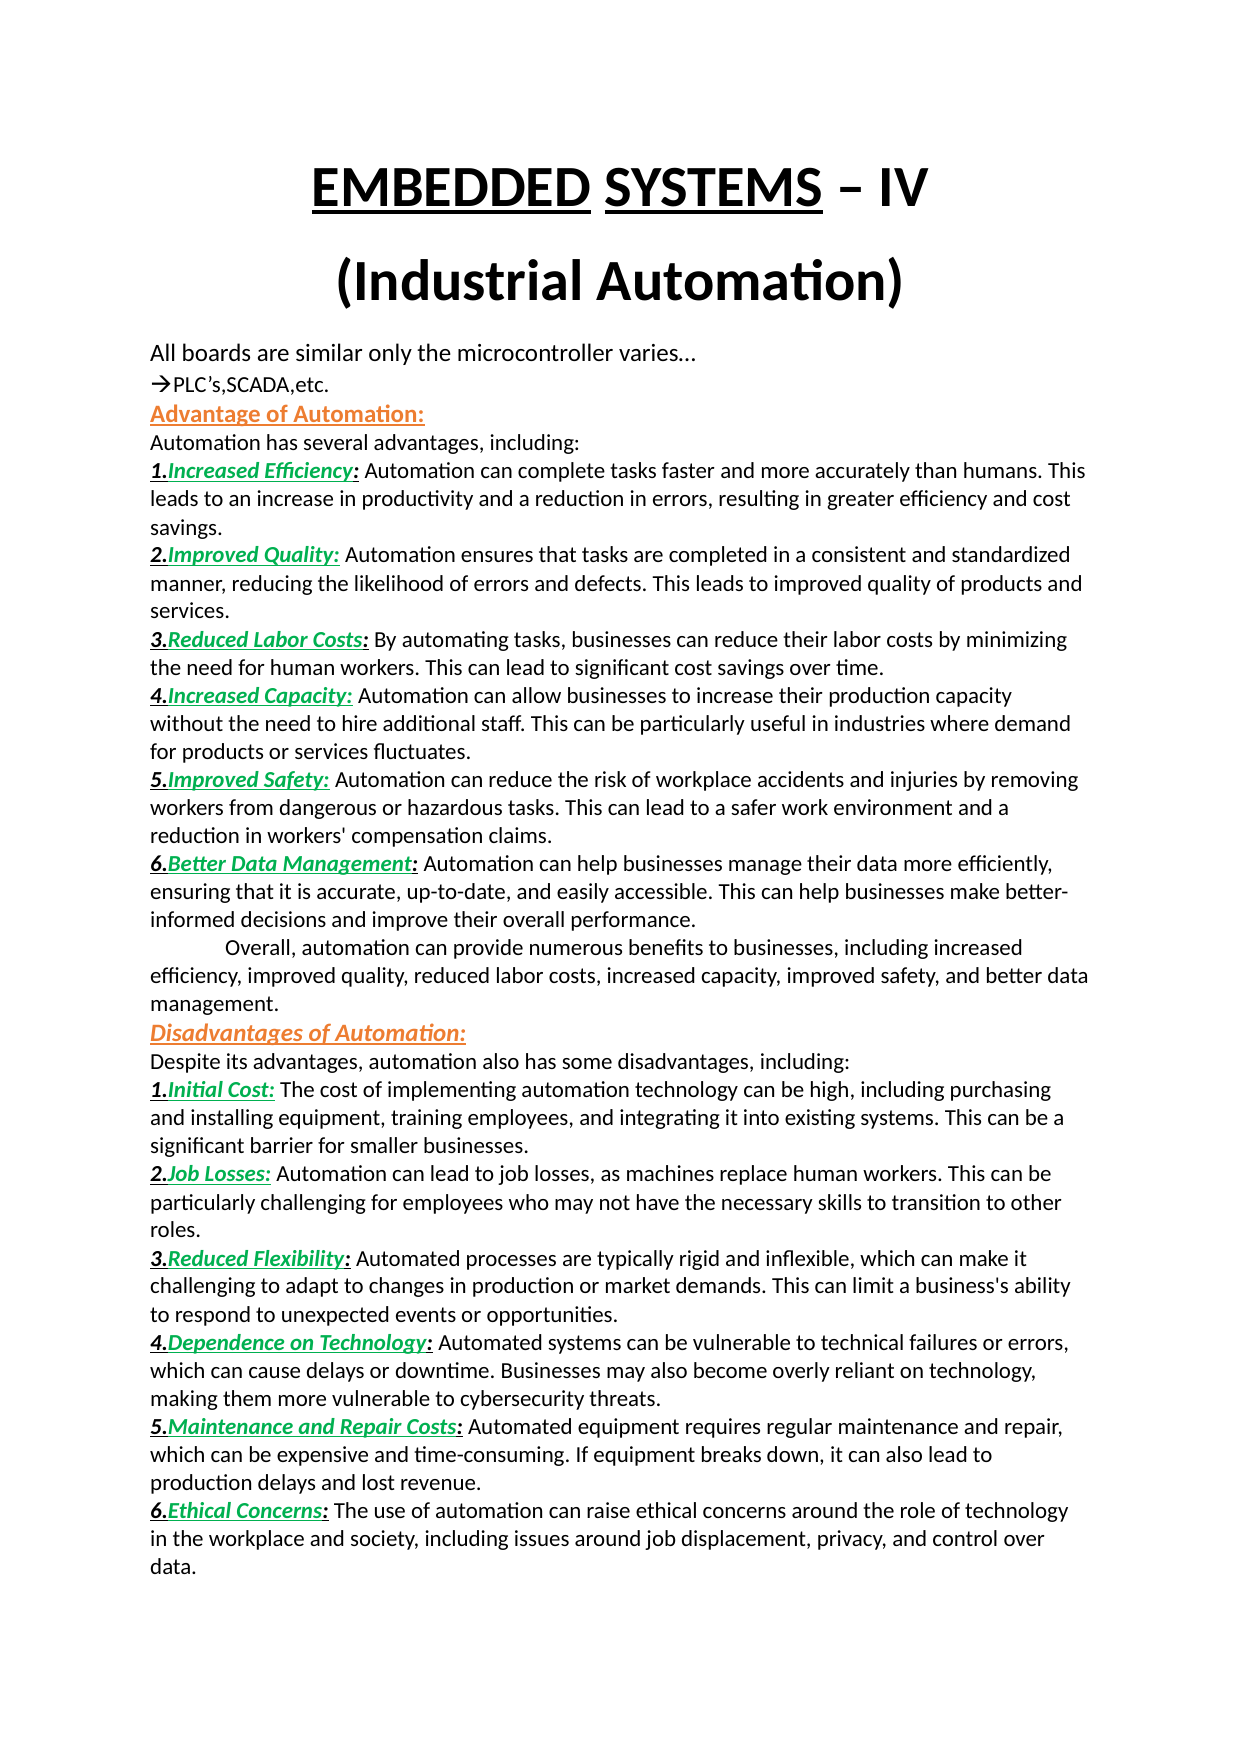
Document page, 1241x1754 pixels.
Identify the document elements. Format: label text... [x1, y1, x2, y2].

text 1.Increased Efficiency: Automation can complete tasks faster and more accurately than humans. This leads to an increase in productivity and a reduction in errors, resulting in greater efficiency and cost savings. [150, 457, 1090, 541]
text All boards are similar only the microcontroller varies… [150, 337, 1090, 368]
text 4.Dependence on Technology: Automated systems can be vulnerable to technical failures or errors, which can cause delays or downtime. Businesses may also become overly reliant on technology, making them more vulnerable to cybersecurity threats. [150, 1328, 1090, 1412]
text 3.Reduced Flexibility: Automated processes are typically rigid and inflexible, which can make it challenging to adapt to changes in production or market demands. This can limit a business's ability to respond to unexpected events or opportunities. [150, 1244, 1090, 1328]
text EMBEDDED SYSTEMS – IV [150, 150, 1090, 221]
text PLC’s,SCADA,etc. [150, 370, 1090, 398]
text 2.Job Losses: Automation can lead to job losses, as machines replace human workers. This can be particularly challenging for employees who may not have the necessary skills to transition to other roles. [150, 1159, 1090, 1244]
text Disadvantages of Automation: [150, 1017, 1090, 1047]
text Automation has several advantages, including: [150, 428, 1090, 457]
text 5.Improved Safety: Automation can reduce the risk of workplace accidents and injuries by removing workers from dangerous or hazardous tasks. This can lead to a safer work environment and a reduction in workers' compensation claims. [150, 765, 1090, 849]
text Advantage of Automation: [150, 398, 1090, 428]
text 4.Increased Capacity: Automation can allow businesses to increase their production capacity without the need to hire additional staff. This can be particularly useful in industries where demand for products or services fluctuates. [150, 681, 1090, 765]
text 5.Maintenance and Repair Costs: Automated equipment requires regular maintenance and repair, which can be expensive and time-consuming. If equipment breaks down, it can also lead to production delays and lost revenue. [150, 1412, 1090, 1496]
text Despite its advantages, automation also has some disadvantages, including: [150, 1047, 1090, 1076]
text Overall, automation can provide numerous benefits to businesses, including increased efficiency, improved quality, reduced labor costs, increased capacity, improved safety, and better data management. [150, 933, 1090, 1017]
text 2.Improved Quality: Automation ensures that tasks are completed in a consistent and standardized manner, reducing the likelihood of errors and defects. This leads to improved quality of products and services. [150, 541, 1090, 625]
text 1.Initial Cost: The cost of implementing automation technology can be high, including purchasing and installing equipment, training employees, and integrating it into existing systems. This can be a significant barrier for smaller businesses. [150, 1076, 1090, 1159]
text (Industrial Automation) [150, 243, 1090, 315]
text 6.Ethical Concerns: The use of automation can raise ethical concerns around the role of technology in the workplace and society, including issues around job displacement, privacy, and control over data. [150, 1496, 1090, 1580]
text 6.Better Data Management: Automation can help businesses manage their data more efficiently, ensuring that it is accurate, up-to-date, and easily accessible. This can help businesses make better-informed decisions and improve their overall performance. [150, 849, 1090, 933]
text 3.Reduced Labor Costs: By automating tasks, businesses can reduce their labor costs by minimizing the need for human workers. This can lead to significant cost savings over time. [150, 625, 1090, 681]
